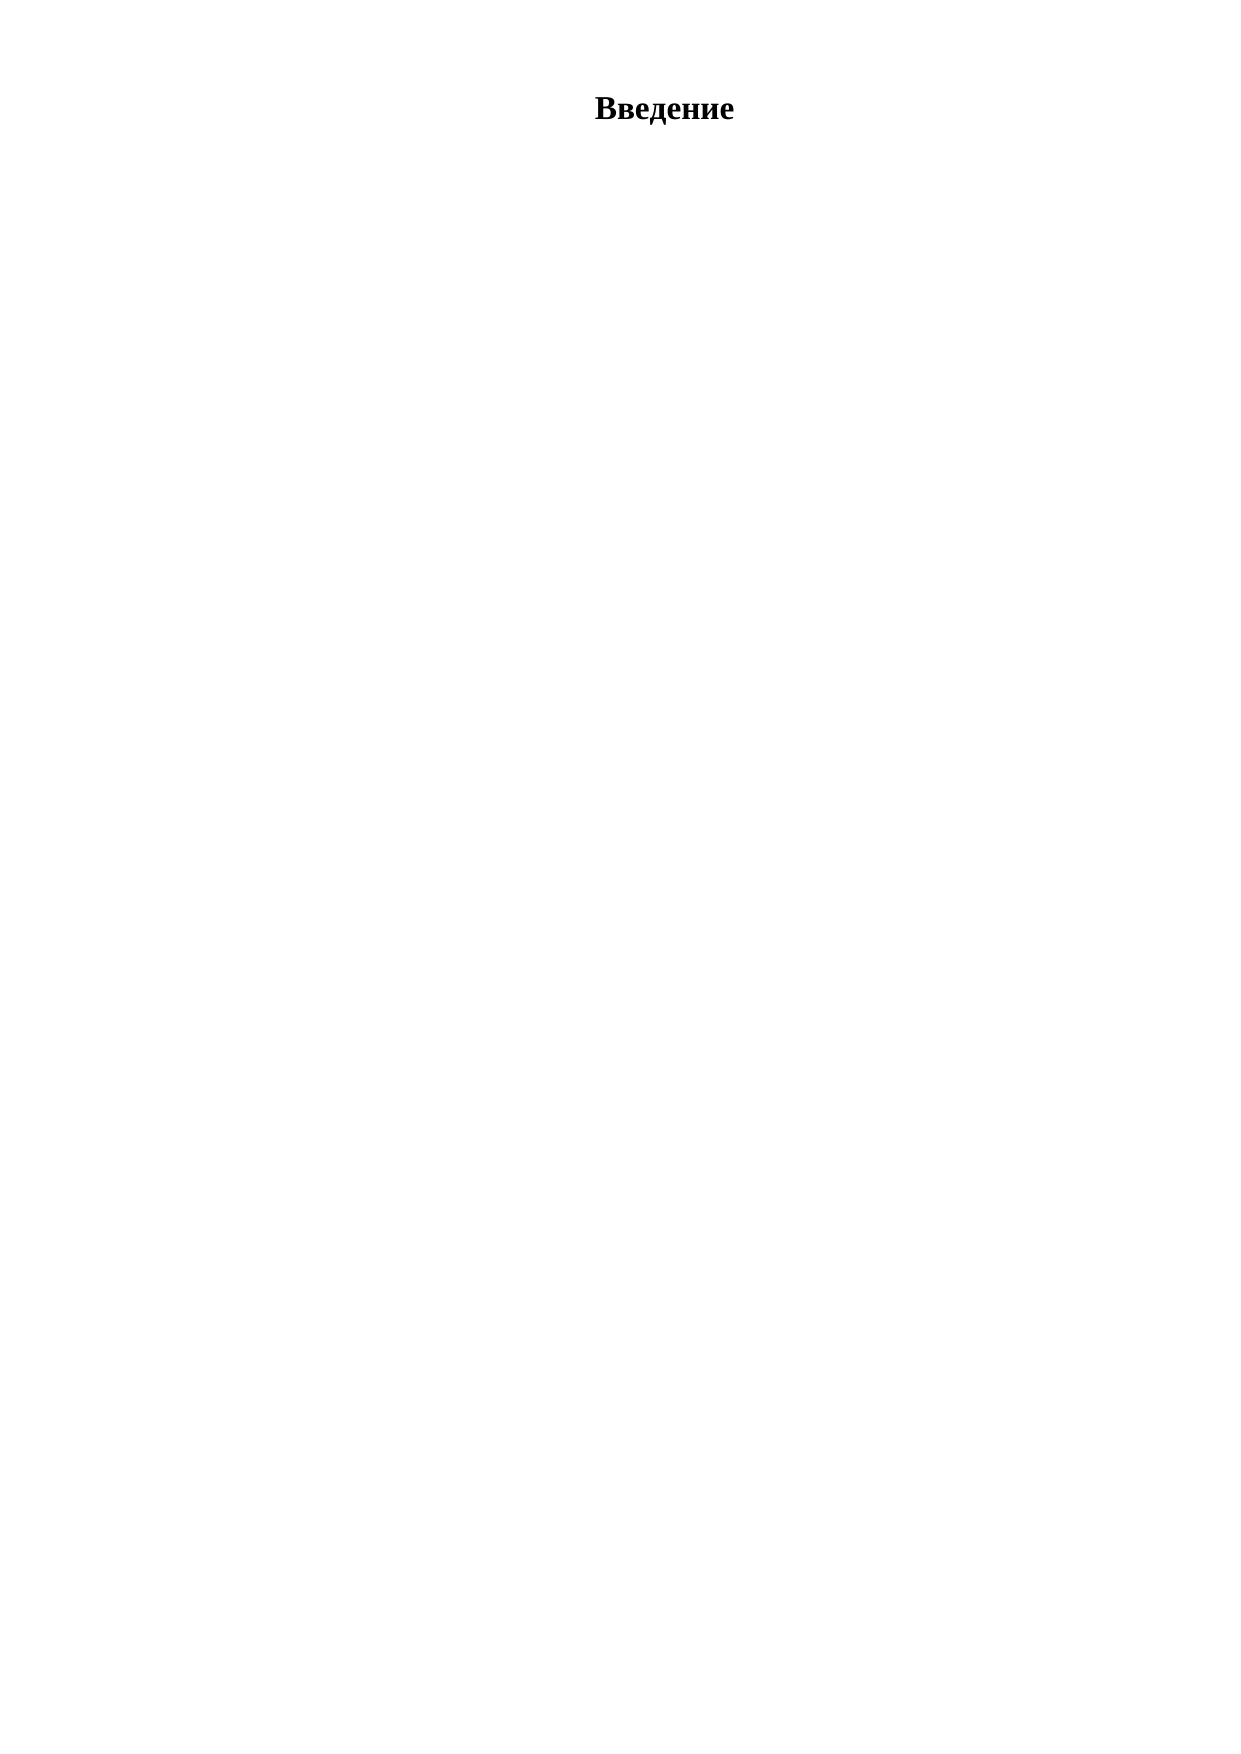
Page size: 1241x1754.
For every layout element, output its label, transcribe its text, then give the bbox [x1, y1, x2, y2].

subtitle Введение [177, 89, 1152, 127]
